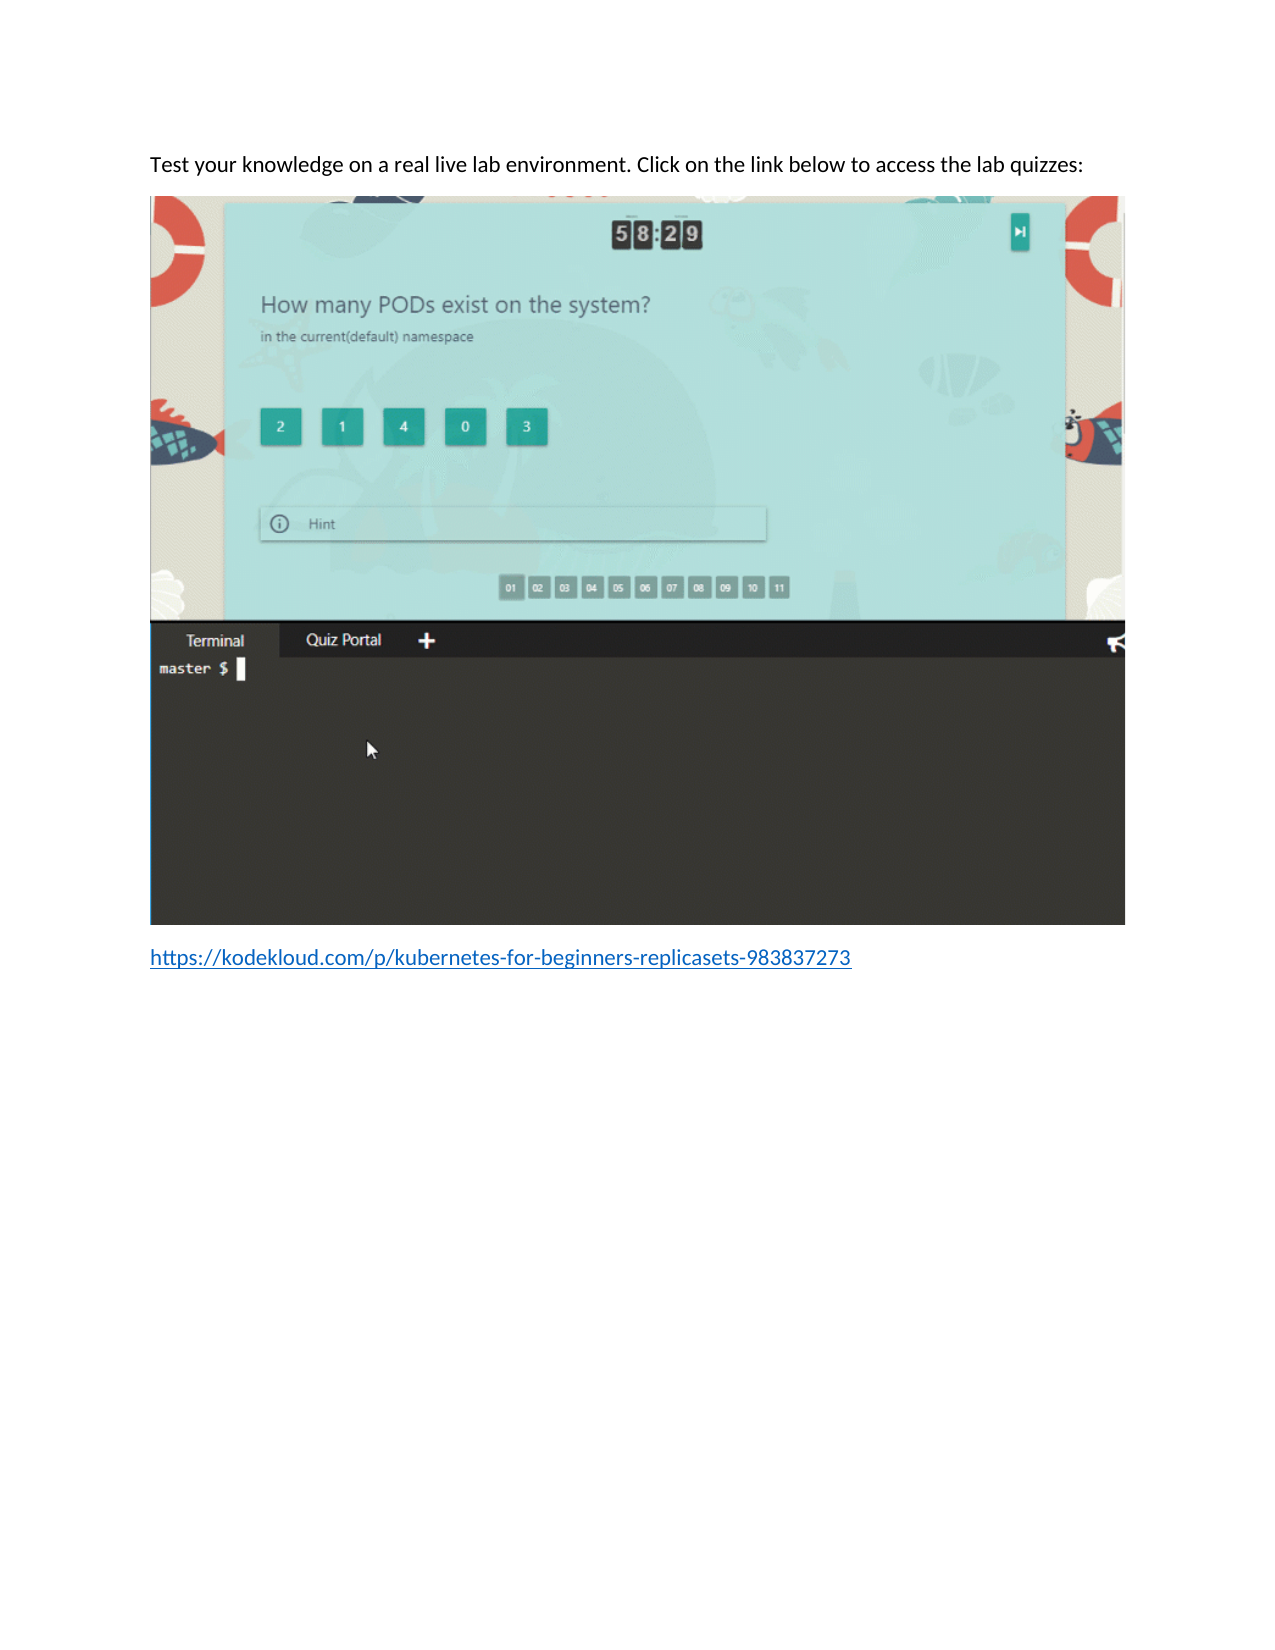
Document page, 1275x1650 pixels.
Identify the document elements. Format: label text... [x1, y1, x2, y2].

text Test your knowledge on a real live lab environment. Click on the link below to access the lab quizzes: [150, 150, 1125, 178]
text https://kodekloud.com/p/kubernetes-for-beginners-replicasets-983837273 [150, 943, 1125, 971]
picture [150, 196, 1125, 925]
